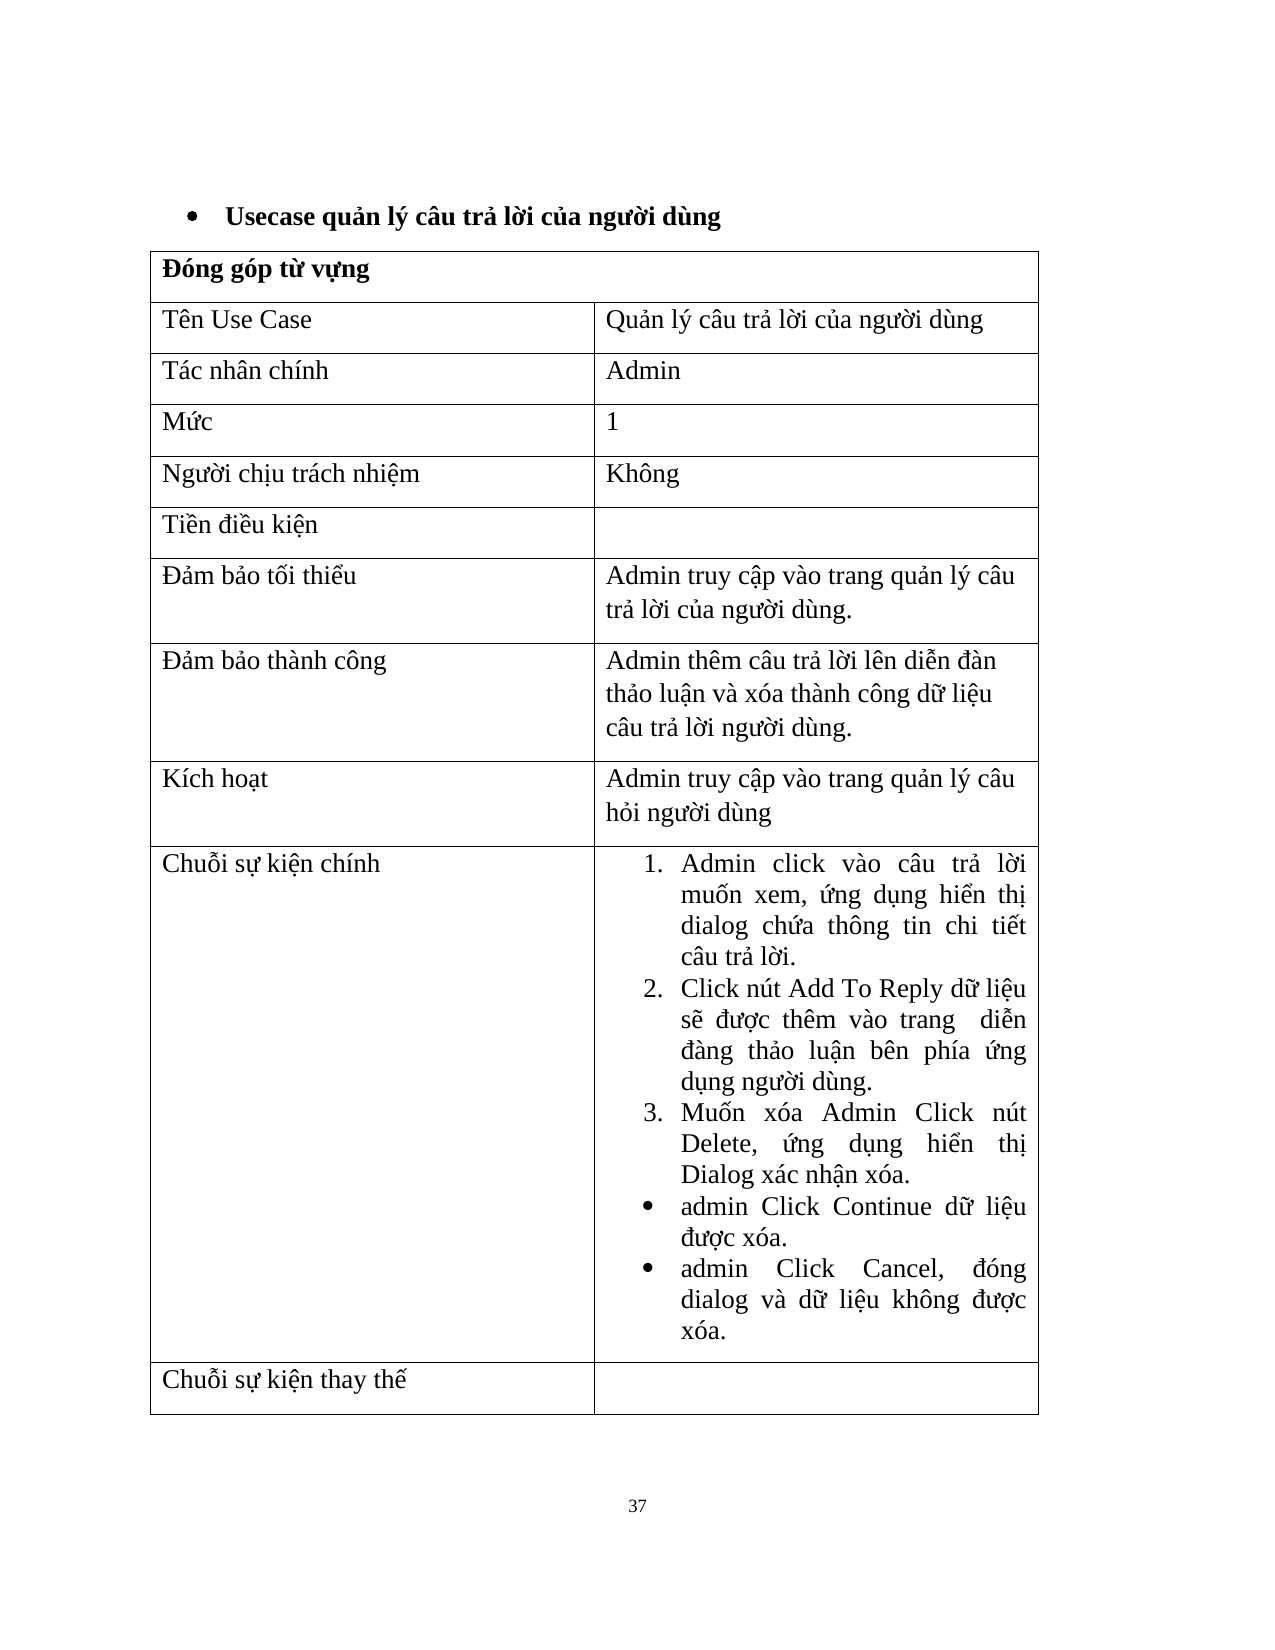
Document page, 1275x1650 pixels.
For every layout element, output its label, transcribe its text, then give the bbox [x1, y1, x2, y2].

table_cell Đảm bảo tối thiểu [151, 559, 594, 643]
table_cell Người chịu trách nhiệm [151, 457, 594, 507]
table_cell Admin thêm câu trả lời lên diễn đàn thảo luận và xóa thành công dữ liệu câu trả lời người dùng. [595, 644, 1038, 761]
table_cell [595, 508, 1038, 558]
list Usecase quản lý câu trả lời của người dùng [187, 200, 1125, 231]
table_cell Admin [595, 354, 1038, 404]
table_cell Chuỗi sự kiện chính [151, 847, 594, 1362]
table_cell Chuỗi sự kiện thay thế [151, 1363, 594, 1413]
table_cell Admin click vào câu trả lời muốn xem, ứng dụng hiển thị dialog chứa thông tin chi tiết câu trả lời. Click nút Add To Reply dữ liệu sẽ được thêm vào trang diễn đàng thảo luận bên phía ứng dụng người dùng. Muốn xóa Admin Click nút Delete, ứng dụng hiển thị Dialog xác nhận xóa. admin Click Continue dữ liệu được xóa. admin Click Cancel, đóng dialog và dữ liệu không được xóa. [595, 847, 1038, 1362]
table_cell Quản lý câu trả lời của người dùng [595, 303, 1038, 353]
table_cell Mức [151, 405, 594, 456]
table_cell Tiền điều kiện [151, 508, 594, 558]
table_cell Kích hoạt [151, 762, 594, 846]
table_cell Tác nhân chính [151, 354, 594, 404]
table_cell Không [595, 457, 1038, 507]
table_cell Admin truy cập vào trang quản lý câu hỏi người dùng [595, 762, 1038, 846]
table_cell Admin truy cập vào trang quản lý câu trả lời của người dùng. [595, 559, 1038, 643]
table_cell Đảm bảo thành công [151, 644, 594, 761]
table_cell Tên Use Case [151, 303, 594, 353]
table_cell 1 [595, 405, 1038, 456]
table_cell [595, 1363, 1038, 1413]
table_header Đóng góp từ vựng [151, 252, 1038, 302]
